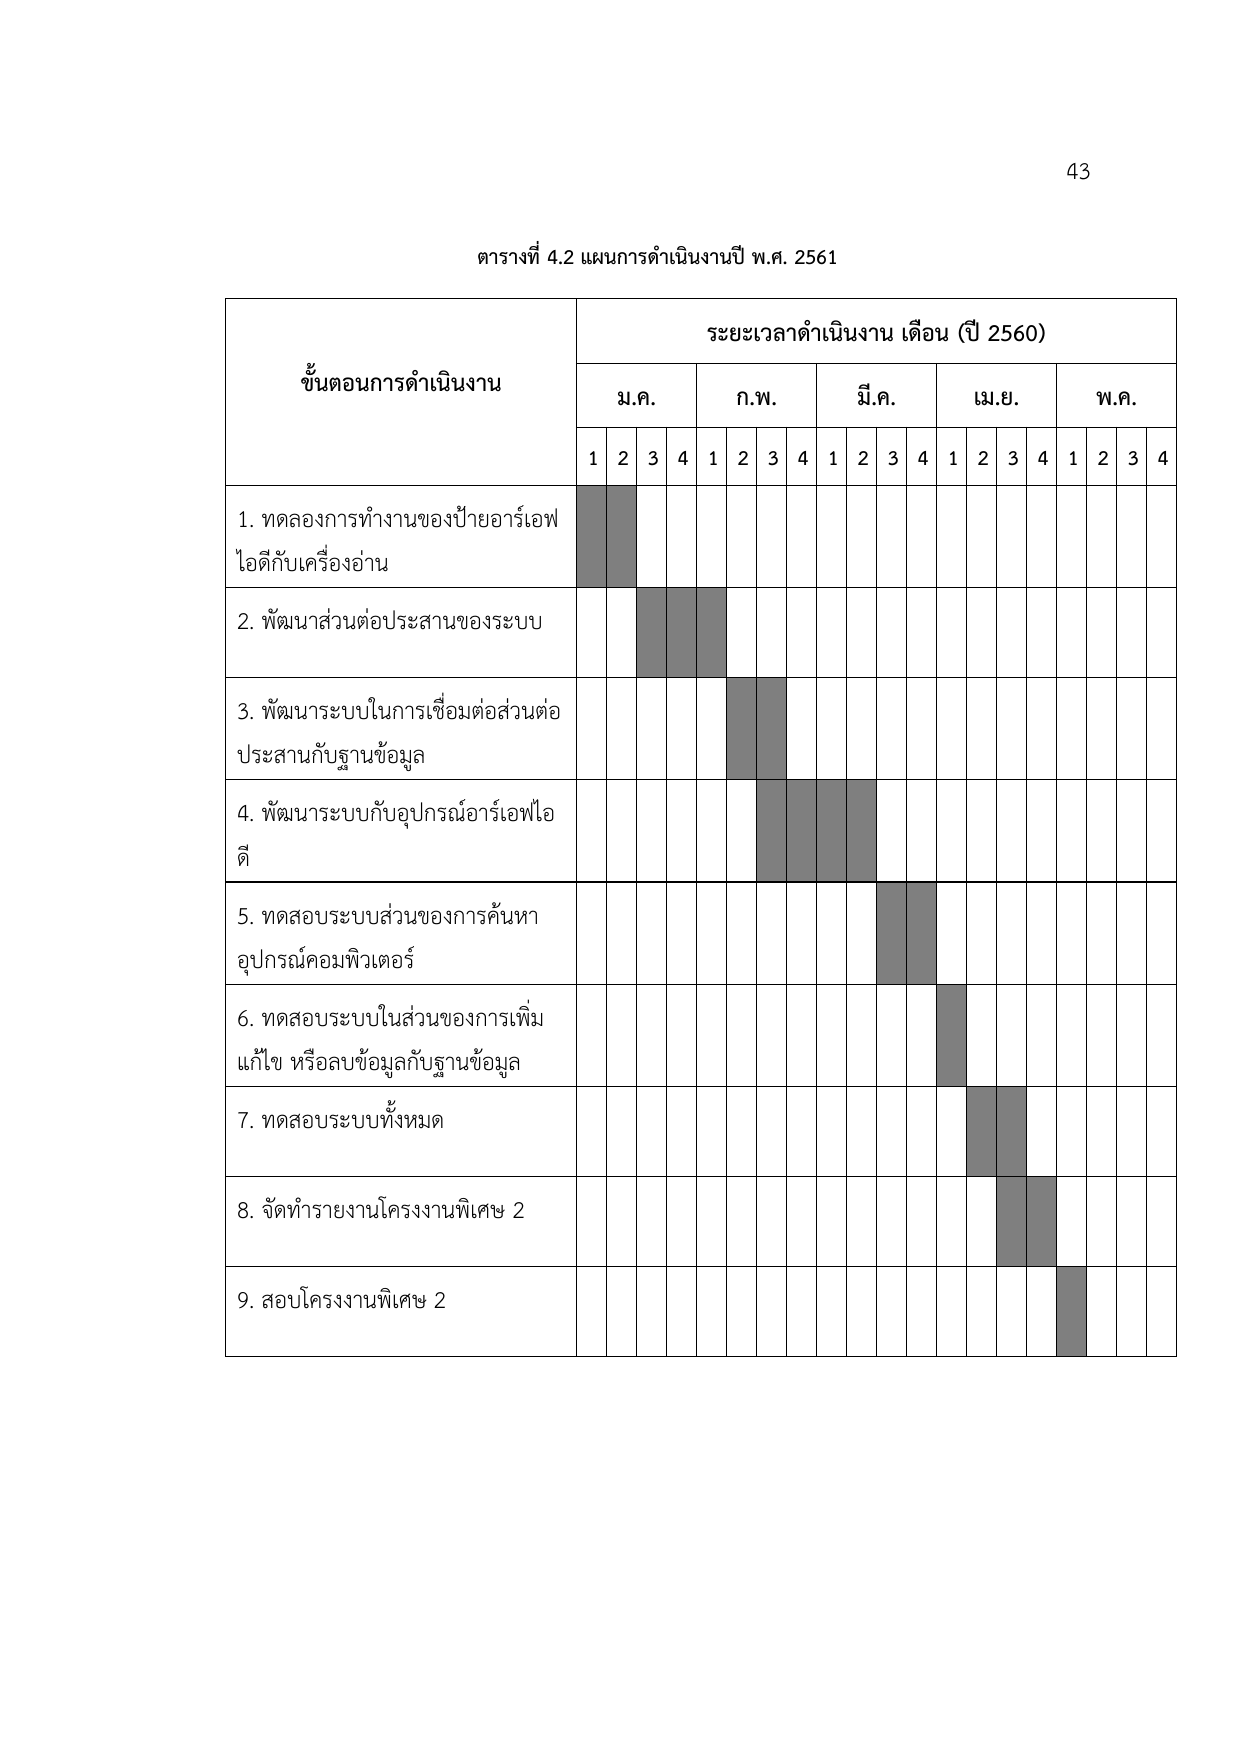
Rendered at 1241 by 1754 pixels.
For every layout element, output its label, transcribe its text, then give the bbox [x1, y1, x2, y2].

table_cell [847, 588, 876, 677]
table_cell [937, 1267, 966, 1356]
table_cell [817, 780, 846, 881]
table_cell [667, 588, 696, 677]
table_cell [1057, 883, 1086, 984]
table_cell [1087, 1087, 1116, 1176]
text ตารางที่ 4.2 แผนการดำเนินงานปี พ.ศ. 2561 [225, 239, 1090, 277]
table_cell [1027, 678, 1056, 779]
table_cell [667, 1267, 696, 1356]
table_cell 2 [607, 428, 636, 484]
table_cell [1117, 985, 1146, 1086]
table_cell [1057, 1087, 1086, 1176]
table_cell [1027, 780, 1056, 881]
table_cell 3 [1117, 428, 1146, 484]
table_cell [667, 1087, 696, 1176]
table_cell [937, 588, 966, 677]
table_cell เม.ย. [937, 364, 1056, 427]
table_cell มี.ค. [817, 364, 936, 427]
table_cell 4 [1147, 428, 1176, 484]
table_cell [727, 486, 756, 587]
table_cell [727, 985, 756, 1086]
table_cell [817, 1087, 846, 1176]
table_cell [637, 1177, 666, 1266]
table_cell 1 [937, 428, 966, 484]
table_cell [577, 1177, 606, 1266]
table_cell [607, 1087, 636, 1176]
table_cell [997, 588, 1026, 677]
table_cell [697, 780, 726, 881]
table_cell [847, 678, 876, 779]
table_cell [997, 780, 1026, 881]
table_cell [577, 678, 606, 779]
table_cell 4 [1027, 428, 1056, 484]
table_cell 2 [1087, 428, 1116, 484]
table_cell [997, 678, 1026, 779]
table_cell [1117, 486, 1146, 587]
table_cell [937, 1177, 966, 1266]
table_cell [607, 780, 636, 881]
table_cell [637, 780, 666, 881]
table_cell [1057, 588, 1086, 677]
table_cell [877, 486, 906, 587]
table_cell [847, 1267, 876, 1356]
table_cell [817, 985, 846, 1086]
table_cell [637, 588, 666, 677]
table_cell [907, 588, 936, 677]
table_cell [607, 486, 636, 587]
table_cell [757, 678, 786, 779]
table_cell [577, 1087, 606, 1176]
table_cell [787, 780, 816, 881]
table_cell [877, 883, 906, 984]
table_cell [1087, 883, 1116, 984]
table_cell [967, 486, 996, 587]
table_cell [727, 1087, 756, 1176]
table_cell [967, 1087, 996, 1176]
table_cell [967, 985, 996, 1086]
table_cell [997, 1087, 1026, 1176]
table_cell 7. ทดสอบระบบทั้งหมด [226, 1087, 576, 1176]
table_cell [937, 883, 966, 984]
table_cell [1057, 780, 1086, 881]
table_cell 3 [637, 428, 666, 484]
table_cell [997, 985, 1026, 1086]
table_cell [1027, 883, 1056, 984]
table_cell [727, 588, 756, 677]
table_cell [607, 883, 636, 984]
table_cell [637, 985, 666, 1086]
table_cell 1 [697, 428, 726, 484]
table_cell [1117, 1267, 1146, 1356]
table_cell [1087, 588, 1116, 677]
table_cell [907, 985, 936, 1086]
table_cell 4 [907, 428, 936, 484]
table_cell [607, 588, 636, 677]
table_cell [667, 883, 696, 984]
table_cell [997, 486, 1026, 587]
table_cell [697, 1267, 726, 1356]
table_cell [907, 486, 936, 587]
table_cell 5. ทดสอบระบบส่วนของการค้นหาอุปกรณ์คอมพิวเตอร์ [226, 883, 576, 984]
table_cell 2. พัฒนาส่วนต่อประสานของระบบ [226, 588, 576, 677]
table_cell 3 [997, 428, 1026, 484]
table_cell [1147, 883, 1176, 984]
table_cell 2 [967, 428, 996, 484]
table_cell [727, 780, 756, 881]
table_cell [697, 486, 726, 587]
table_cell [667, 1177, 696, 1266]
table_cell [1057, 1267, 1086, 1356]
table_cell [1117, 678, 1146, 779]
table_cell 1 [1057, 428, 1086, 484]
table_cell [757, 780, 786, 881]
table_cell [757, 1177, 786, 1266]
table_cell [757, 486, 786, 587]
table_cell [937, 1087, 966, 1176]
table_cell [817, 1177, 846, 1266]
table_cell [1027, 1267, 1056, 1356]
table_cell [1087, 1177, 1116, 1266]
table_cell 1 [577, 428, 606, 484]
table_cell [1057, 678, 1086, 779]
table_cell [997, 1177, 1026, 1266]
table_cell [577, 588, 606, 677]
table_cell [1147, 486, 1176, 587]
table_cell [907, 1267, 936, 1356]
table_cell [817, 678, 846, 779]
table_cell [1087, 678, 1116, 779]
table_cell [1117, 1087, 1146, 1176]
table_cell [937, 780, 966, 881]
table_cell [877, 1087, 906, 1176]
table_cell 4 [787, 428, 816, 484]
table_cell [1147, 1087, 1176, 1176]
table_cell [1027, 1087, 1056, 1176]
table_cell [607, 1267, 636, 1356]
table_cell [1147, 780, 1176, 881]
table_cell [757, 985, 786, 1086]
table_cell [1117, 588, 1146, 677]
table_cell [667, 486, 696, 587]
table_cell [847, 486, 876, 587]
table_cell 2 [847, 428, 876, 484]
table_cell [907, 678, 936, 779]
table_cell [847, 1177, 876, 1266]
table_cell [757, 1267, 786, 1356]
table_cell [577, 985, 606, 1086]
table_cell 6. ทดสอบระบบในส่วนของการเพิ่ม แก้ไข หรือลบข้อมูลกับฐานข้อมูล [226, 985, 576, 1086]
table_cell 4. พัฒนาระบบกับอุปกรณ์อาร์เอฟไอดี [226, 780, 576, 881]
table_cell [727, 1267, 756, 1356]
table_cell [787, 1177, 816, 1266]
table_cell [757, 588, 786, 677]
table_cell [1147, 588, 1176, 677]
table_cell ม.ค. [577, 364, 696, 427]
table_cell [1087, 486, 1116, 587]
table_cell [1057, 486, 1086, 587]
table_cell [967, 678, 996, 779]
table_cell [907, 780, 936, 881]
table_cell [697, 985, 726, 1086]
table_cell [1027, 985, 1056, 1086]
table_cell [637, 486, 666, 587]
table_cell [967, 883, 996, 984]
table_cell [847, 1087, 876, 1176]
table_cell [997, 1267, 1026, 1356]
table_cell [1027, 588, 1056, 677]
table_cell [907, 883, 936, 984]
table_cell [727, 1177, 756, 1266]
table_cell [847, 780, 876, 881]
table_cell [1027, 1177, 1056, 1266]
table_cell [697, 883, 726, 984]
table_cell [697, 1087, 726, 1176]
table_cell [1087, 1267, 1116, 1356]
table_cell [787, 1267, 816, 1356]
table_cell 4 [667, 428, 696, 484]
table_cell [1117, 780, 1146, 881]
table_cell [877, 780, 906, 881]
table_cell [607, 678, 636, 779]
table_cell [667, 985, 696, 1086]
table_cell 3. พัฒนาระบบในการเชื่อมต่อส่วนต่อประสานกับฐานข้อมูล [226, 678, 576, 779]
table_cell [697, 588, 726, 677]
table_cell [637, 1267, 666, 1356]
table_cell [607, 985, 636, 1086]
table_cell [907, 1087, 936, 1176]
table_cell [1117, 1177, 1146, 1266]
table_cell [697, 678, 726, 779]
table_cell [727, 883, 756, 984]
table_cell [847, 883, 876, 984]
table_cell [997, 883, 1026, 984]
table_cell 9. สอบโครงงานพิเศษ 2 [226, 1267, 576, 1356]
table_cell [847, 985, 876, 1086]
table_cell 3 [877, 428, 906, 484]
table_cell [967, 780, 996, 881]
table_cell [817, 883, 846, 984]
table_cell [1087, 985, 1116, 1086]
table_cell [727, 678, 756, 779]
table_cell 1. ทดลองการทำงานของป้ายอาร์เอฟไอดีกับเครื่องอ่าน [226, 486, 576, 587]
table_cell [967, 588, 996, 677]
table_cell [577, 780, 606, 881]
table_cell [607, 1177, 636, 1266]
table_cell [787, 1087, 816, 1176]
table_cell [787, 985, 816, 1086]
table_cell พ.ค. [1057, 364, 1176, 427]
table_cell [937, 985, 966, 1086]
table_cell [577, 1267, 606, 1356]
table_cell [577, 883, 606, 984]
table_cell [577, 486, 606, 587]
table_cell 1 [817, 428, 846, 484]
table_cell 3 [757, 428, 786, 484]
table_cell [637, 883, 666, 984]
table_cell [1147, 678, 1176, 779]
table_cell [817, 486, 846, 587]
table_cell [1087, 780, 1116, 881]
table_header ระยะเวลาดำเนินงาน เดือน (ปี 2560) [577, 299, 1176, 363]
table_cell [877, 678, 906, 779]
table_cell [1147, 985, 1176, 1086]
table_cell [697, 1177, 726, 1266]
table_cell [877, 985, 906, 1086]
table_cell [877, 588, 906, 677]
table_cell [1117, 883, 1146, 984]
table_cell 8. จัดทำรายงานโครงงานพิเศษ 2 [226, 1177, 576, 1266]
table_cell [667, 678, 696, 779]
table_cell [967, 1267, 996, 1356]
table_cell [937, 486, 966, 587]
table_cell [1027, 486, 1056, 587]
table_cell [907, 1177, 936, 1266]
table_cell [1147, 1177, 1176, 1266]
table_cell [817, 1267, 846, 1356]
table_cell [787, 486, 816, 587]
table_cell [967, 1177, 996, 1266]
table_cell ก.พ. [697, 364, 816, 427]
table_cell [937, 678, 966, 779]
table_header ขั้นตอนการดำเนินงาน [226, 299, 576, 484]
table_cell [787, 883, 816, 984]
table_cell [877, 1267, 906, 1356]
table_cell [667, 780, 696, 881]
table_cell [1057, 985, 1086, 1086]
table_cell 2 [727, 428, 756, 484]
table_cell [637, 1087, 666, 1176]
table_cell [757, 883, 786, 984]
table_cell [787, 588, 816, 677]
table_cell [817, 588, 846, 677]
table_cell [1147, 1267, 1176, 1356]
table_cell [1057, 1177, 1086, 1266]
table_cell [877, 1177, 906, 1266]
table_cell [787, 678, 816, 779]
table_cell [637, 678, 666, 779]
table_cell [757, 1087, 786, 1176]
